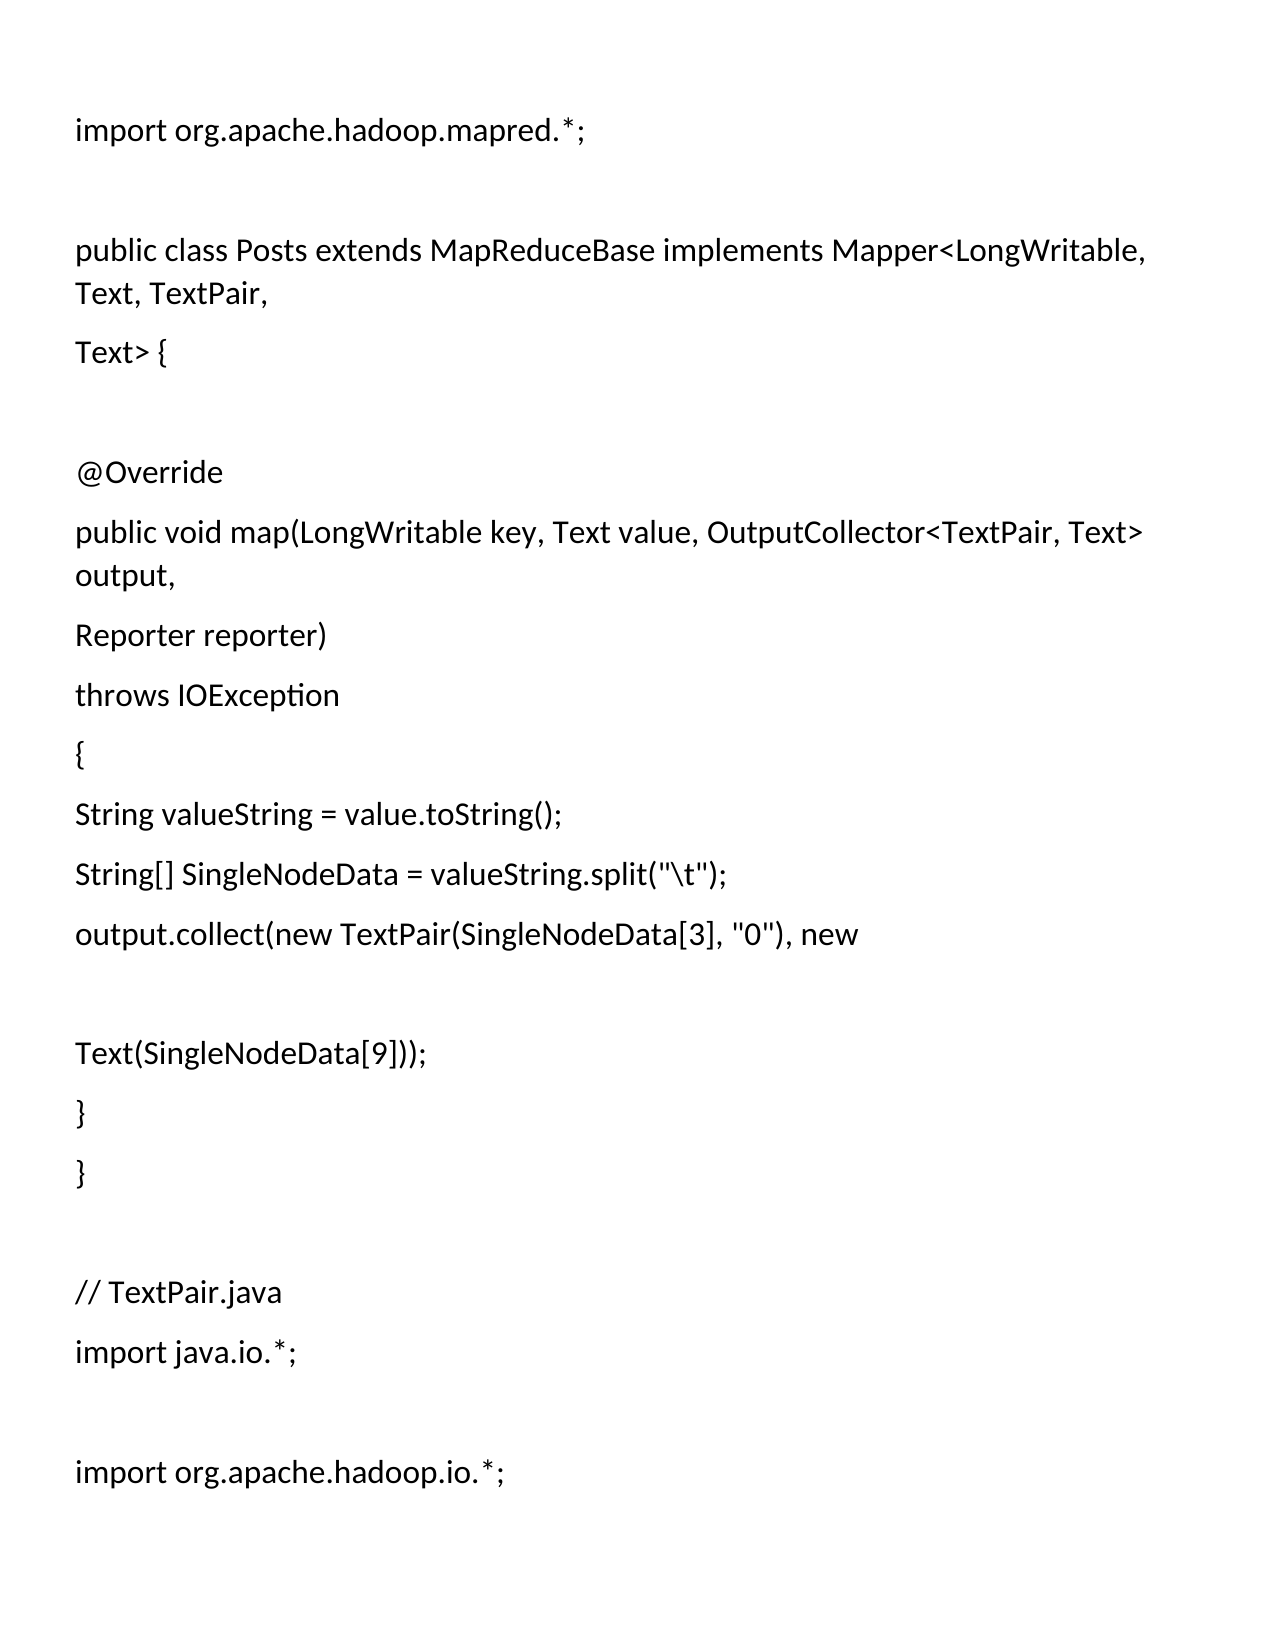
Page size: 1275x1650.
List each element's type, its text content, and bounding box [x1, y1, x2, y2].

text import java.io.*; [75, 1331, 1200, 1372]
text { [75, 733, 1200, 774]
text public class Posts extends MapReduceBase implements Mapper<LongWritable, Text, TextPair, [75, 229, 1200, 312]
text @Override [75, 451, 1200, 492]
text throws IOException [75, 674, 1200, 714]
text Text(SingleNodeData[9])); [75, 1032, 1200, 1073]
text // TextPair.java [75, 1272, 1200, 1312]
text String[] SingleNodeData = valueString.split("\t"); [75, 853, 1200, 894]
text public void map(LongWritable key, Text value, OutputCollector<TextPair, Text> output, [75, 511, 1200, 595]
text import org.apache.hadoop.io.*; [75, 1451, 1200, 1492]
text Reporter reporter) [75, 614, 1200, 654]
text String valueString = value.toString(); [75, 793, 1200, 834]
text output.collect(new TextPair(SingleNodeData[3], "0"), new [75, 913, 1200, 953]
text import org.apache.hadoop.mapred.*; [75, 109, 1200, 150]
text } [75, 1092, 1200, 1133]
text } [75, 1152, 1200, 1193]
text Text> { [75, 332, 1200, 372]
